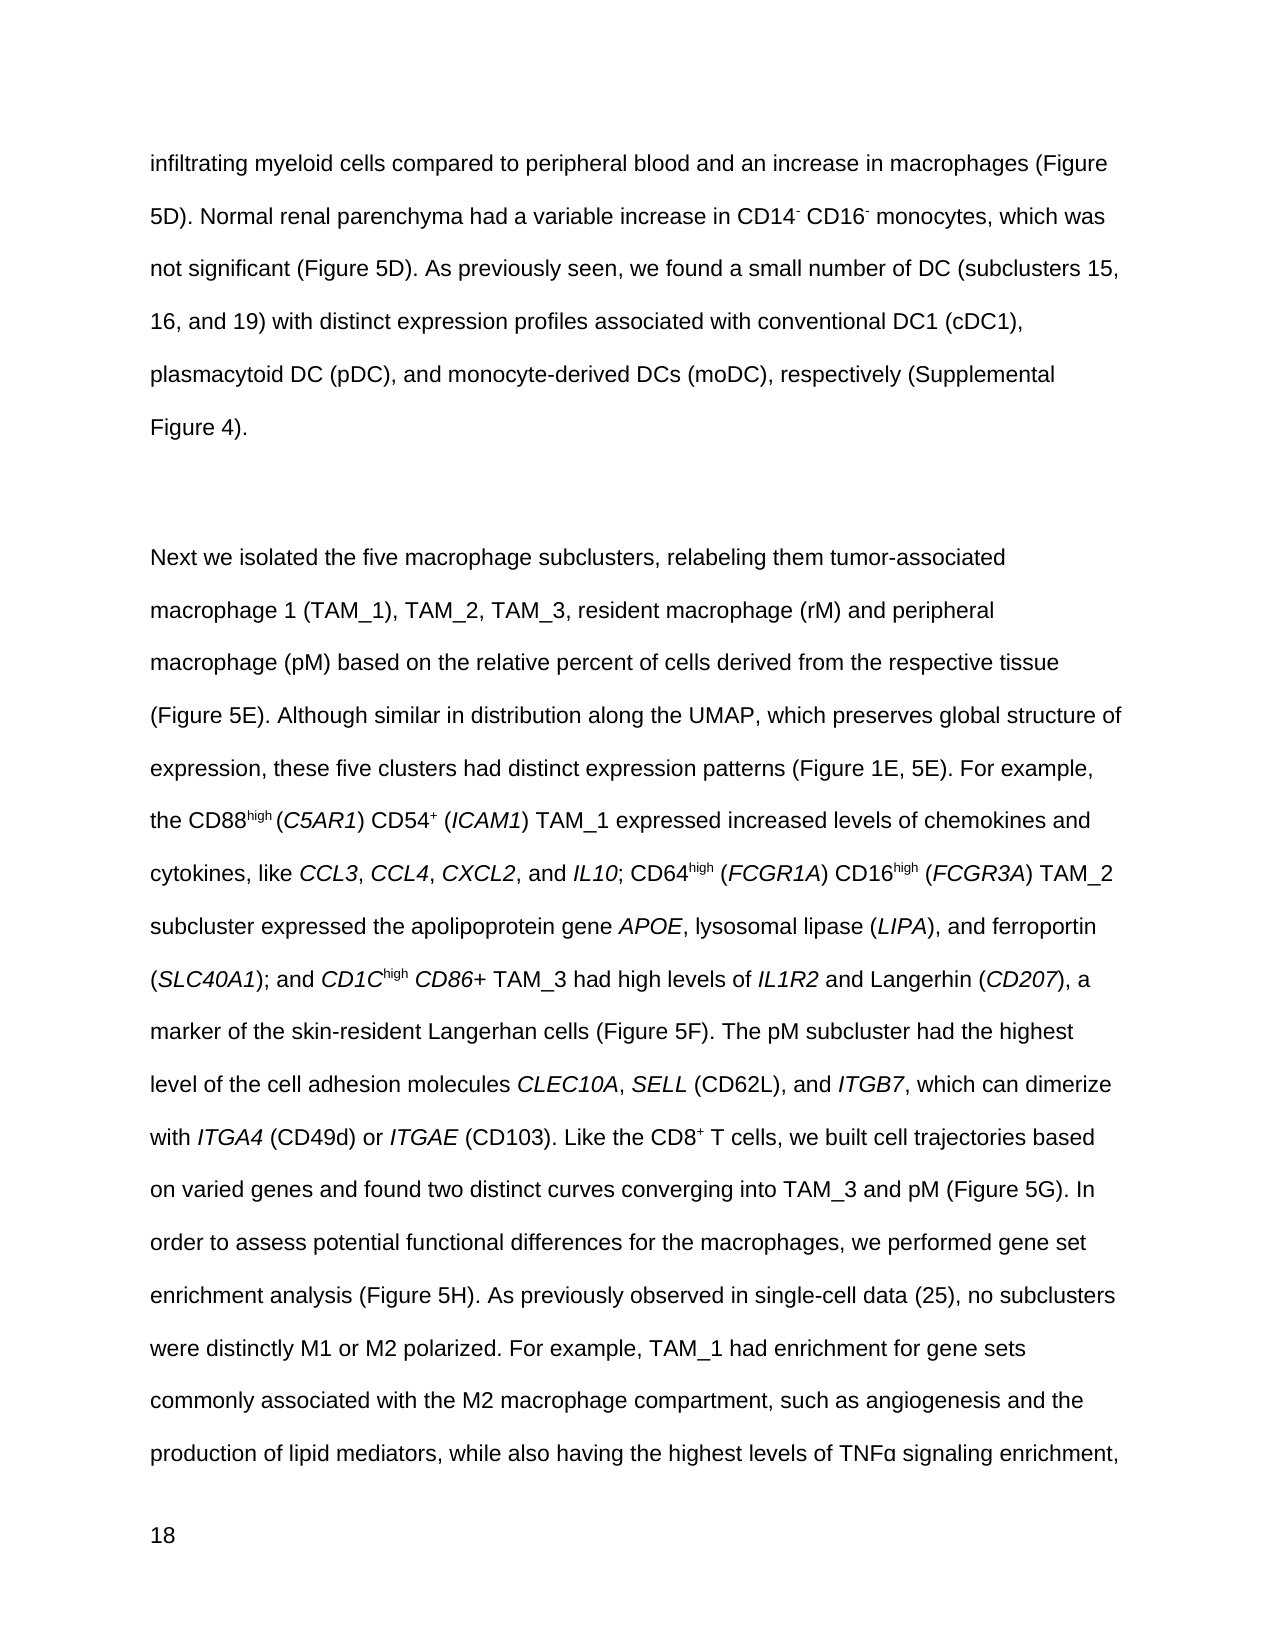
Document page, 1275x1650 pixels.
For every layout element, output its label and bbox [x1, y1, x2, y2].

text [150, 150, 1125, 440]
text [150, 544, 1125, 1466]
